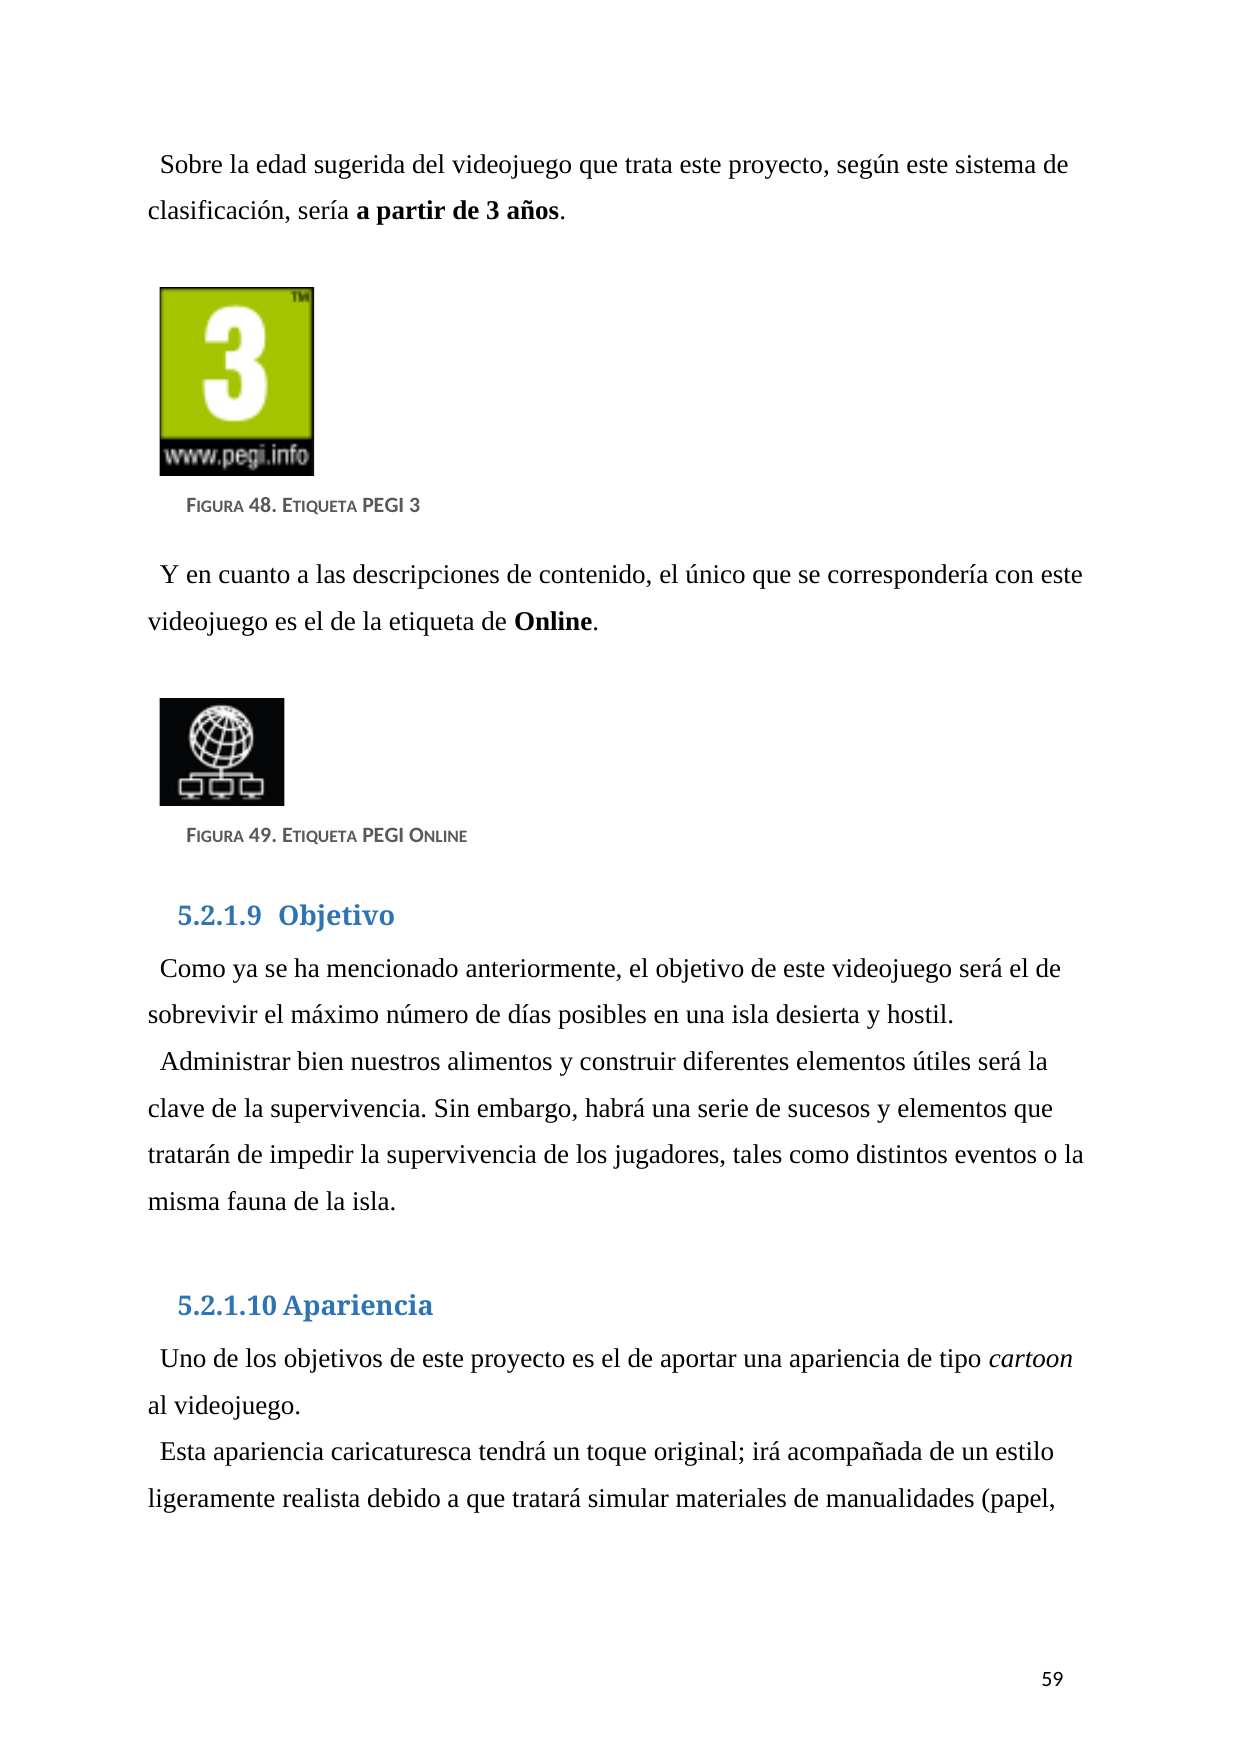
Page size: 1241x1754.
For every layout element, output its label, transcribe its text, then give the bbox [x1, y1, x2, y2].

picture [159, 287, 315, 476]
subtitle Apariencia [177, 1287, 1092, 1324]
text Y en cuanto a las descripciones de contenido, el único que se correspondería con este videojuego es el de la etiqueta de Online. [148, 558, 1092, 636]
text Como ya se ha mencionado anteriormente, el objetivo de este videojuego será el de sobrevivir el máximo número de días posibles en una isla desierta y hostil. [148, 952, 1092, 1029]
text Figura 48. Etiqueta PEGI 3 [177, 491, 1092, 518]
subtitle Objetivo [177, 896, 1092, 933]
picture [159, 698, 285, 806]
text Administrar bien nuestros alimentos y construir diferentes elementos útiles será la clave de la supervivencia. Sin embargo, habrá una serie de sucesos y elementos que tratarán de impedir la supervivencia de los jugadores, tales como distintos eventos o la misma fauna de la isla. [148, 1045, 1092, 1216]
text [148, 1435, 1092, 1513]
text Sobre la edad sugerida del videojuego que trata este proyecto, según este sistema de clasificación, sería a partir de 3 años. [148, 148, 1092, 226]
text Figura 49. Etiqueta PEGI Online [177, 821, 1092, 848]
text Uno de los objetivos de este proyecto es el de aportar una apariencia de tipo cartoon al videojuego. [148, 1342, 1092, 1420]
